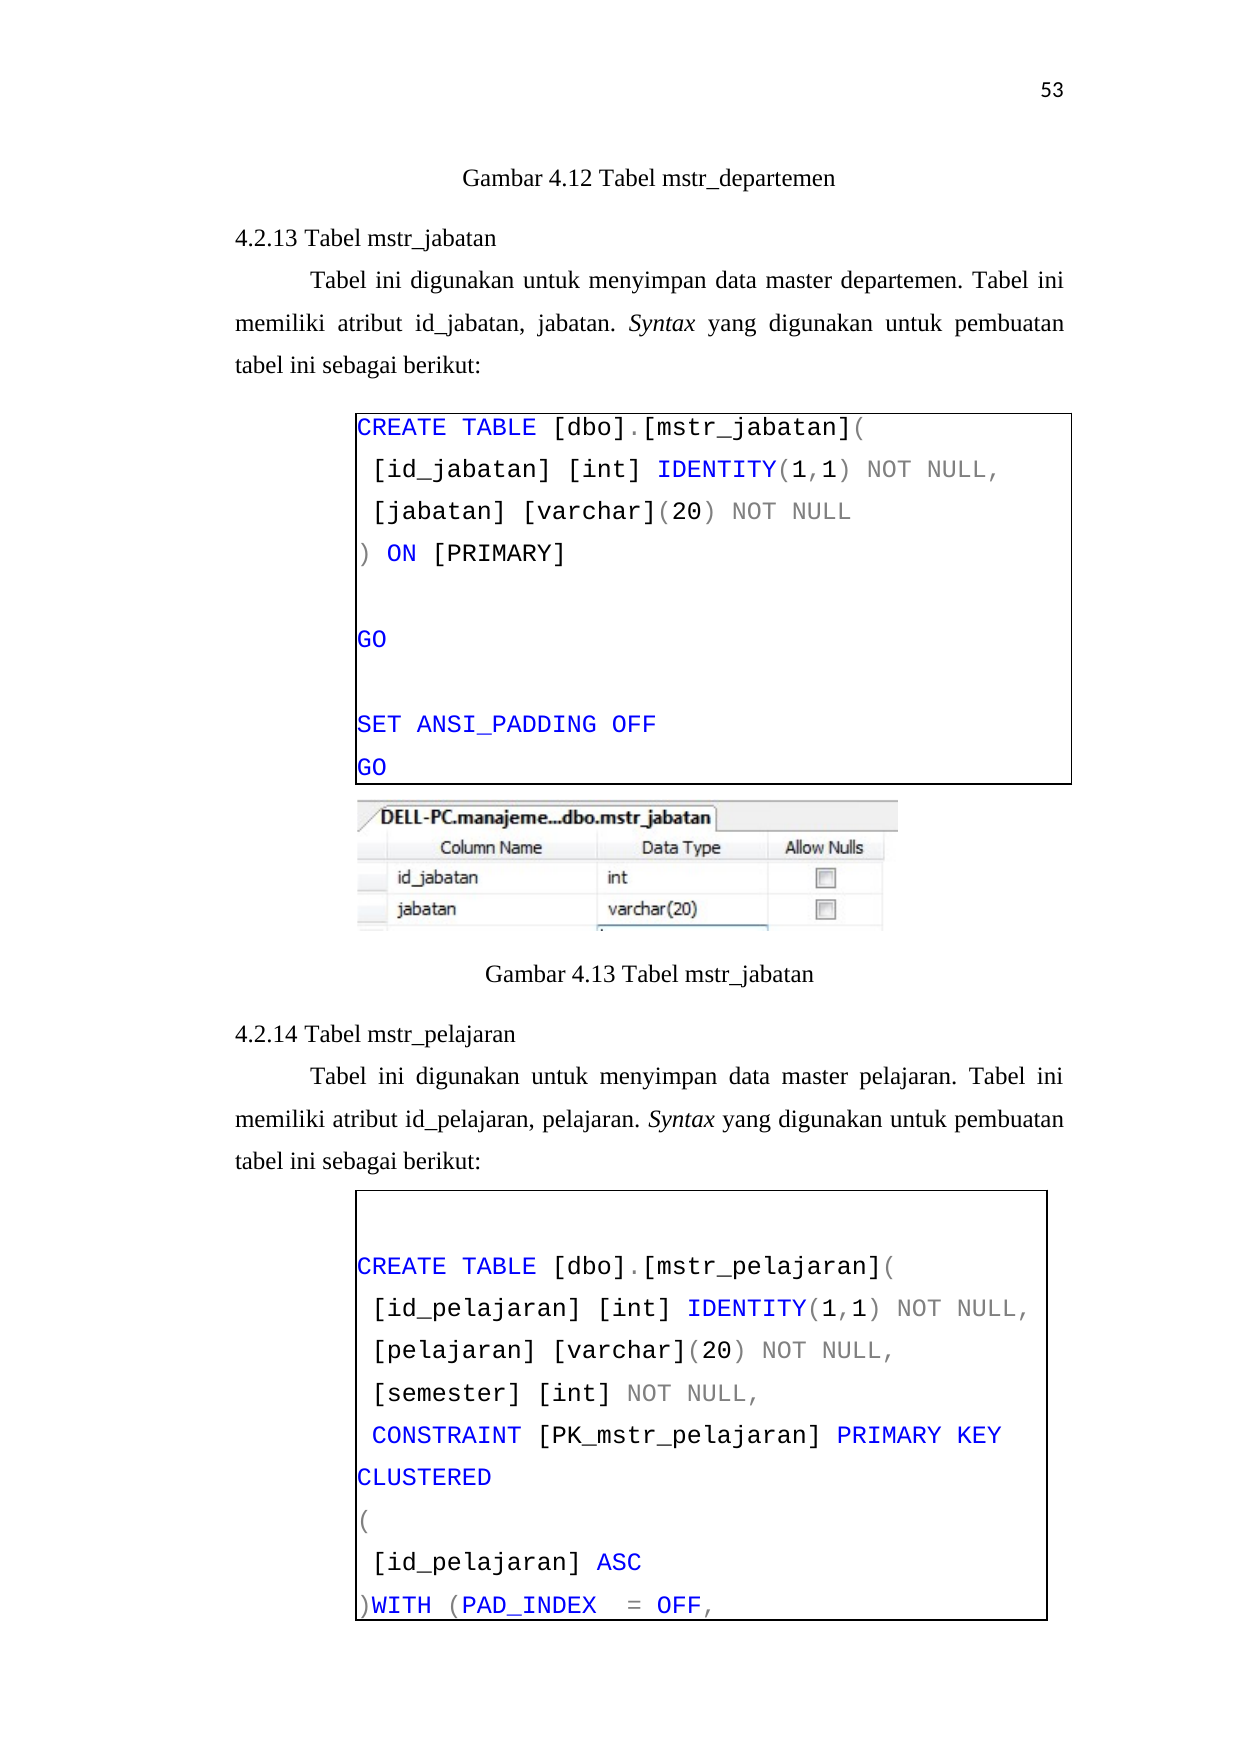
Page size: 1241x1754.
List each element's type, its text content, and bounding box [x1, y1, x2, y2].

text [id_pelajaran] ASC [357, 1548, 1046, 1578]
text [id_pelajaran] [int] IDENTITY(1,1) NOT NULL, [357, 1294, 1046, 1324]
text )WITH (PAD_INDEX = OFF, [357, 1591, 1046, 1619]
text Gambar 4.12 Tabel mstr_departemen [267, 163, 1030, 192]
text GO [357, 625, 1071, 654]
subtitle 4.2.14 Tabel mstr_pelajaran [235, 1019, 1064, 1048]
text [semester] [int] NOT NULL, [357, 1379, 1046, 1408]
text GO [357, 753, 1071, 783]
picture [357, 799, 898, 931]
text CONSTRAINT [PK_mstr_pelajaran] PRIMARY KEY [357, 1421, 1046, 1451]
text CREATE TABLE [dbo].[mstr_jabatan]( [357, 414, 1071, 442]
text [jabatan] [varchar](20) NOT NULL [357, 497, 1071, 527]
text SET ANSI_PADDING OFF [357, 710, 1071, 740]
text ( [357, 1506, 1046, 1536]
text CLUSTERED [357, 1463, 1046, 1493]
text [id_jabatan] [int] IDENTITY(1,1) NOT NULL, [357, 455, 1071, 485]
text ) ON [PRIMARY] [357, 539, 1071, 569]
text [pelajaran] [varchar](20) NOT NULL, [357, 1336, 1046, 1366]
text Tabel ini digunakan untuk menyimpan data master departemen. Tabel ini memiliki atribut id_jabatan, jabatan. Syntax yang digunakan untuk pembuatan tabel ini sebagai berikut: [235, 266, 1064, 379]
text CREATE TABLE [dbo].[mstr_pelajaran]( [357, 1252, 1046, 1282]
text Gambar 4.13 Tabel mstr_jabatan [267, 959, 1032, 988]
text Tabel ini digunakan untuk menyimpan data master pelajaran. Tabel ini memiliki atribut id_pelajaran, pelajaran. Syntax yang digunakan untuk pembuatan tabel ini sebagai berikut: [235, 1061, 1064, 1175]
subtitle 4.2.13 Tabel mstr_jabatan [235, 223, 1064, 252]
